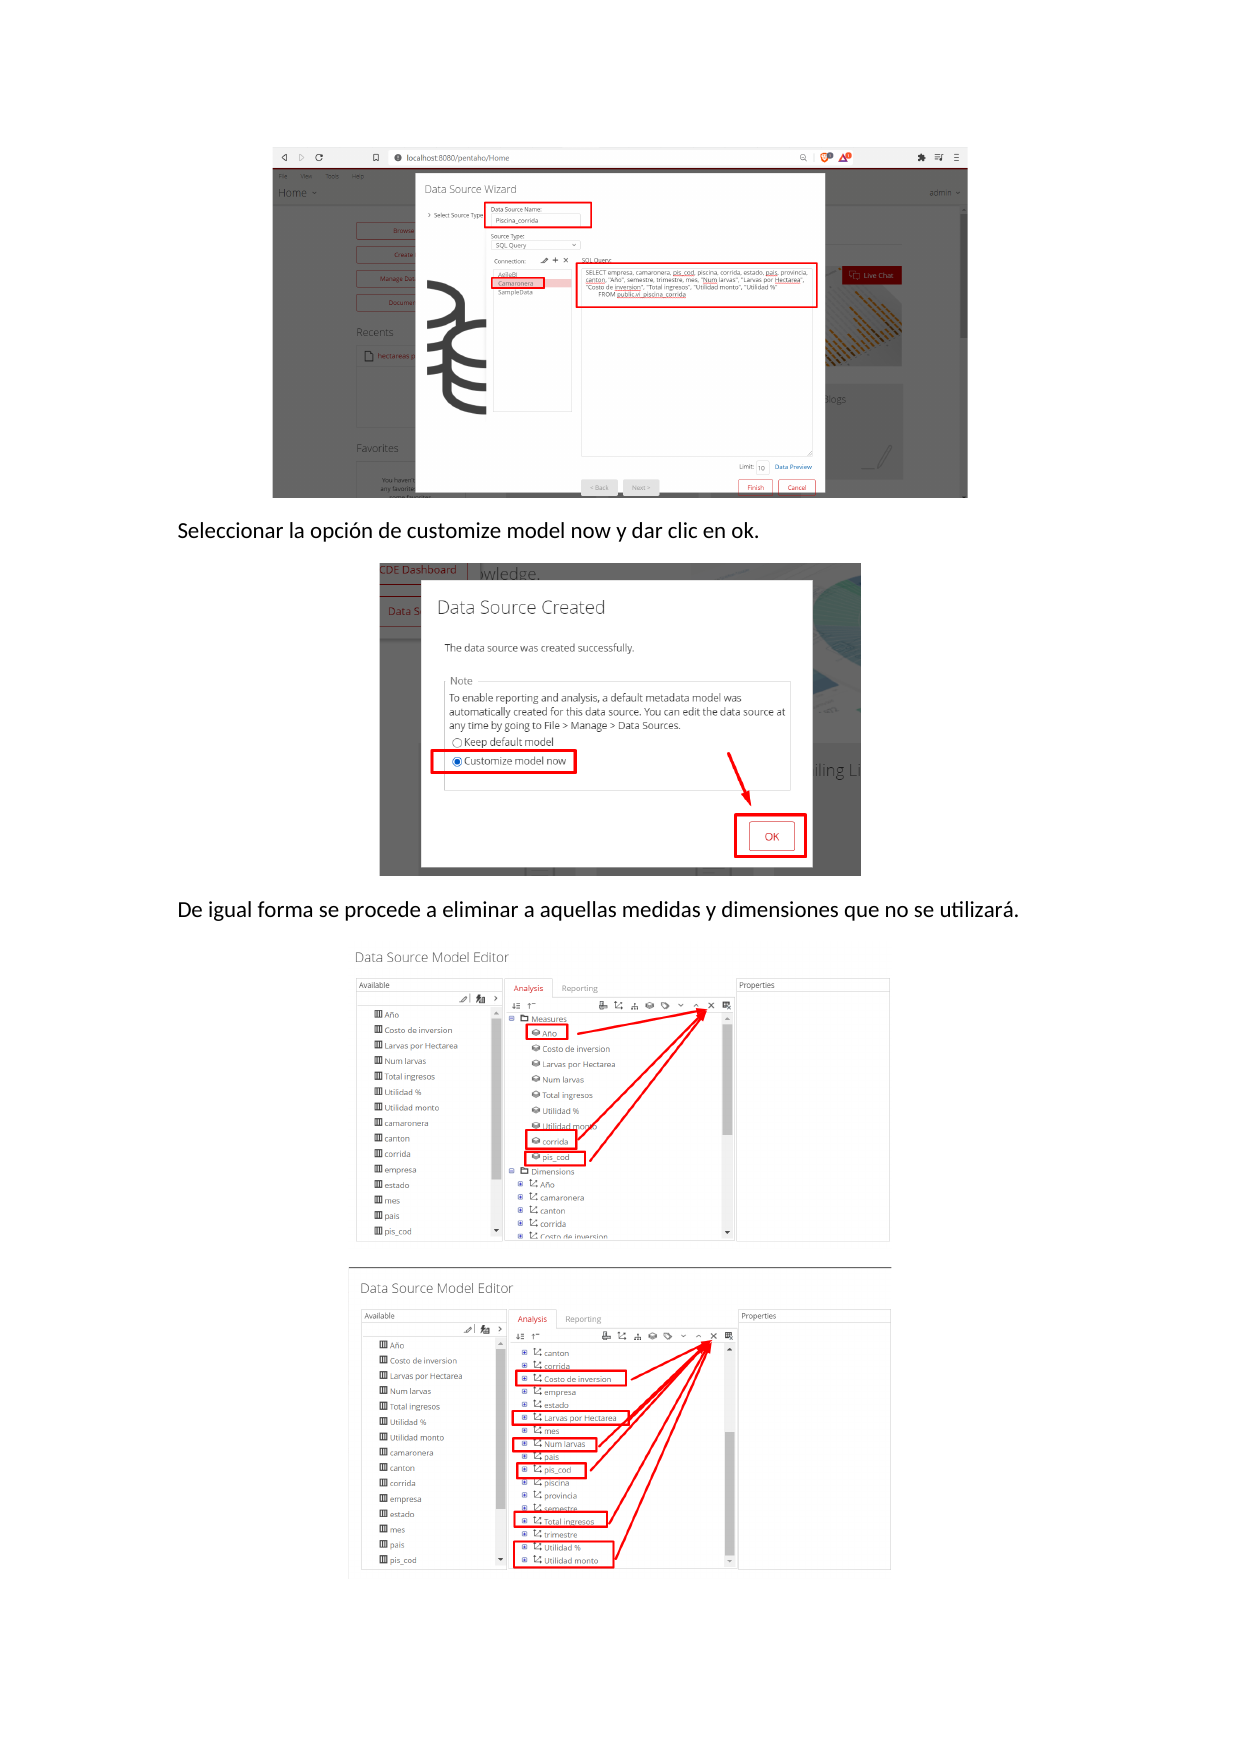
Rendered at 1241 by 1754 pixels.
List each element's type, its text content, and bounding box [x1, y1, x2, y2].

picture [272, 147, 968, 498]
text De igual forma se procede a eliminar a aquellas medidas y dimensiones que no se utilizará. [177, 895, 1063, 923]
picture [379, 563, 861, 876]
picture [348, 941, 893, 1249]
text Seleccionar la opción de customize model now y dar clic en ok. [177, 516, 1063, 544]
picture [348, 1267, 892, 1579]
